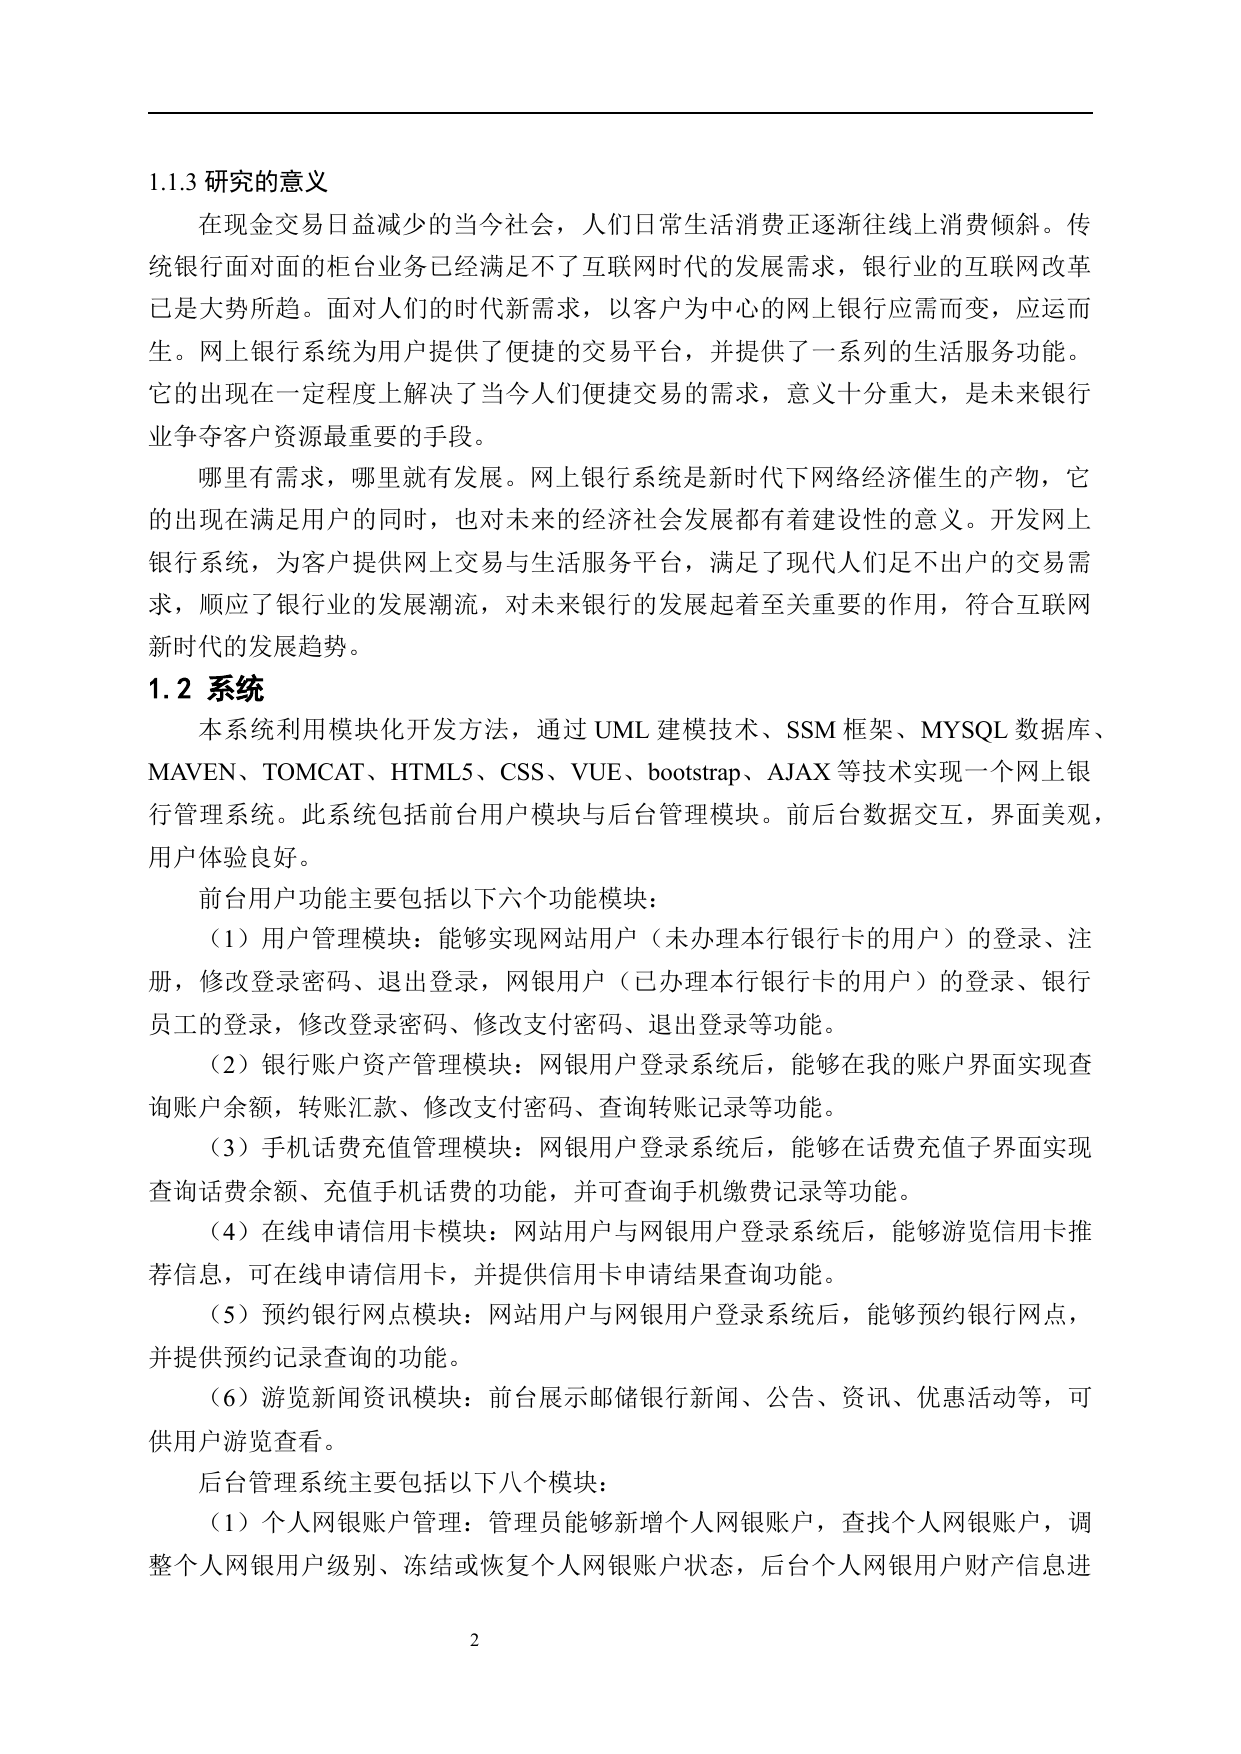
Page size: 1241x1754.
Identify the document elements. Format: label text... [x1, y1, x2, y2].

text （3）手机话费充值管理模块：网银用户登录系统后，能够在话费充值子界面实现查询话费余额、充值手机话费的功能，并可查询手机缴费记录等功能。 [148, 1130, 1093, 1206]
text 在现金交易日益减少的当今社会，人们日常生活消费正逐渐往线上消费倾斜。传统银行面对面的柜台业务已经满足不了互联网时代的发展需求，银行业的互联网改革已是大势所趋。面对人们的时代新需求，以客户为中心的网上银行应需而变，应运而生。网上银行系统为用户提供了便捷的交易平台，并提供了一系列的生活服务功能。它的出现在一定程度上解决了当今人们便捷交易的需求，意义十分重大，是未来银行业争夺客户资源最重要的手段。 [148, 205, 1093, 451]
text （4）在线申请信用卡模块：网站用户与网银用户登录系统后，能够游览信用卡推荐信息，可在线申请信用卡，并提供信用卡申请结果查询功能。 [148, 1213, 1093, 1289]
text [148, 1504, 1093, 1581]
text 前台用户功能主要包括以下六个功能模块： [148, 879, 1093, 913]
text （2）银行账户资产管理模块：网银用户登录系统后，能够在我的账户界面实现查询账户余额，转账汇款、修改支付密码、查询转账记录等功能。 [148, 1046, 1093, 1123]
text 本系统利用模块化开发方法，通过UML建模技术、SSM框架、MYSQL数据库、MAVEN、TOMCAT、HTML5、CSS、VUE、bootstrap、AJAX等技术实现一个网上银行管理系统。此系统包括前台用户模块与后台管理模块。前后台数据交互，界面美观，用户体验良好。 [148, 711, 1093, 872]
text 哪里有需求，哪里就有发展。网上银行系统是新时代下网络经济催生的产物，它的出现在满足用户的同时，也对未来的经济社会发展都有着建设性的意义。开发网上银行系统，为客户提供网上交易与生活服务平台，满足了现代人们足不出户的交易需求，顺应了银行业的发展潮流，对未来银行的发展起着至关重要的作用，符合互联网新时代的发展趋势。 [148, 458, 1093, 662]
text （6）游览新闻资讯模块：前台展示邮储银行新闻、公告、资讯、优惠活动等，可供用户游览查看。 [148, 1380, 1093, 1456]
text （1）用户管理模块：能够实现网站用户（未办理本行银行卡的用户）的登录、注册，修改登录密码、退出登录，网银用户（已办理本行银行卡的用户）的登录、银行员工的登录，修改登录密码、修改支付密码、退出登录等功能。 [148, 921, 1093, 1039]
text 后台管理系统主要包括以下八个模块： [148, 1463, 1093, 1497]
subtitle 1.1.3 研究的意义 [148, 164, 1068, 198]
text （5）预约银行网点模块：网站用户与网银用户登录系统后，能够预约银行网点，并提供预约记录查询的功能。 [148, 1297, 1093, 1373]
subtitle 1.2 系统目标 [148, 669, 1093, 703]
